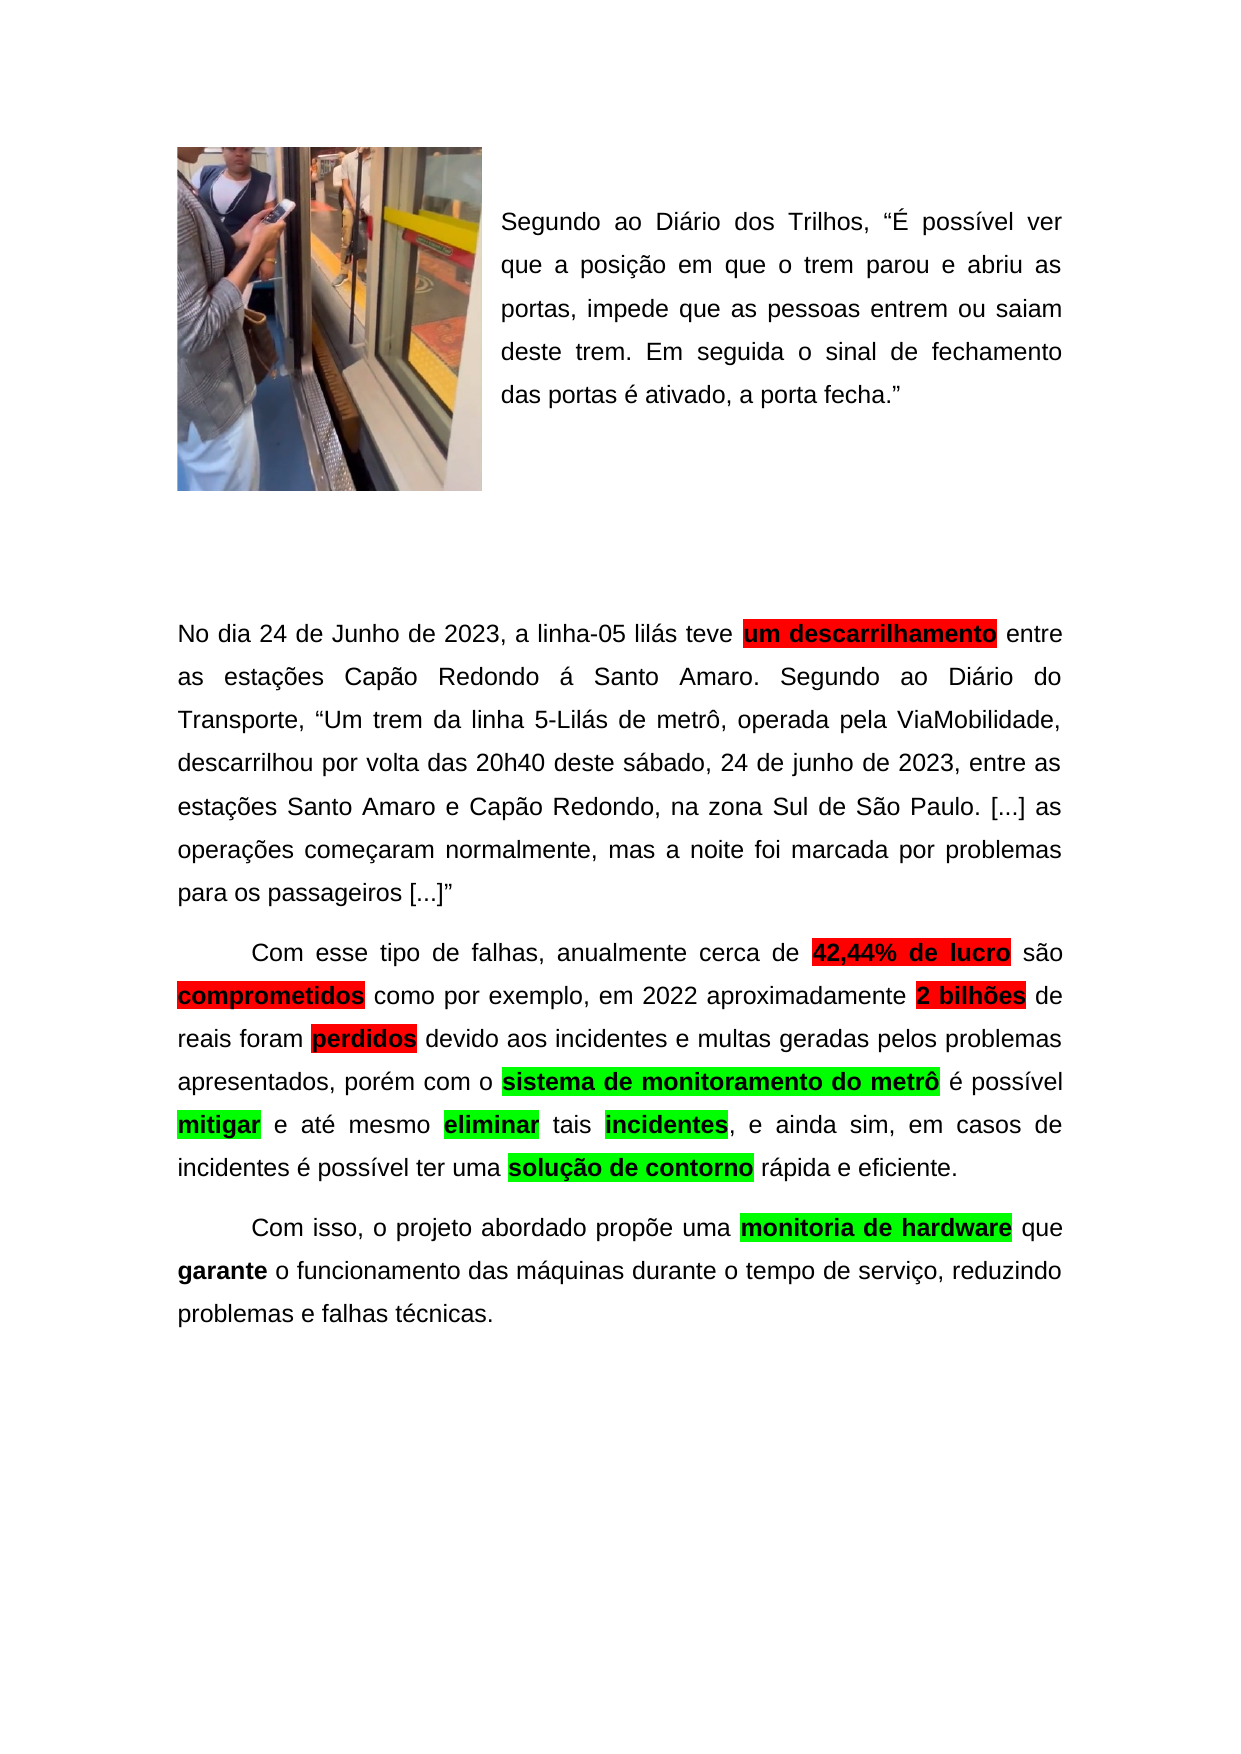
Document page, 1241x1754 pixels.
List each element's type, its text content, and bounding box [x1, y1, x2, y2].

text Com esse tipo de falhas, anualmente cerca de 42,44% de lucro são comprometidos como por exemplo, em 2022 aproximadamente 2 bilhões de reais foram perdidos devido aos incidentes e multas geradas pelos problemas apresentados, porém com o sistema de monitoramento do metrô é possível mitigar e até mesmo eliminar tais incidentes, e ainda sim, em casos de incidentes é possível ter uma solução de contorno rápida e eficiente. [177, 938, 1063, 1182]
text No dia 24 de Junho de 2023, a linha-05 lilás teve um descarrilhamento entre as estações Capão Redondo á Santo Amaro. Segundo ao Diário do Transporte, “Um trem da linha 5-Lilás de metrô, operada pela ViaMobilidade, descarrilhou por volta das 20h40 deste sábado, 24 de junho de 2023, entre as estações Santo Amaro e Capão Redondo, na zona Sul de São Paulo. [...] as operações começaram normalmente, mas a noite foi marcada por problemas para os passageiros [...]” [177, 619, 1063, 907]
text Com isso, o projeto abordado propõe uma monitoria de hardware que garante o funcionamento das máquinas durante o tempo de serviço, reduzindo problemas e falhas técnicas. [177, 1213, 1063, 1328]
text Segundo ao Diário dos Trilhos, “É possível ver que a posição em que o trem parou e abriu as portas, impede que as pessoas entrem ou saiam deste trem. Em seguida o sinal de fechamento das portas é ativado, a porta fecha.” [482, 207, 1063, 409]
picture [177, 147, 482, 491]
